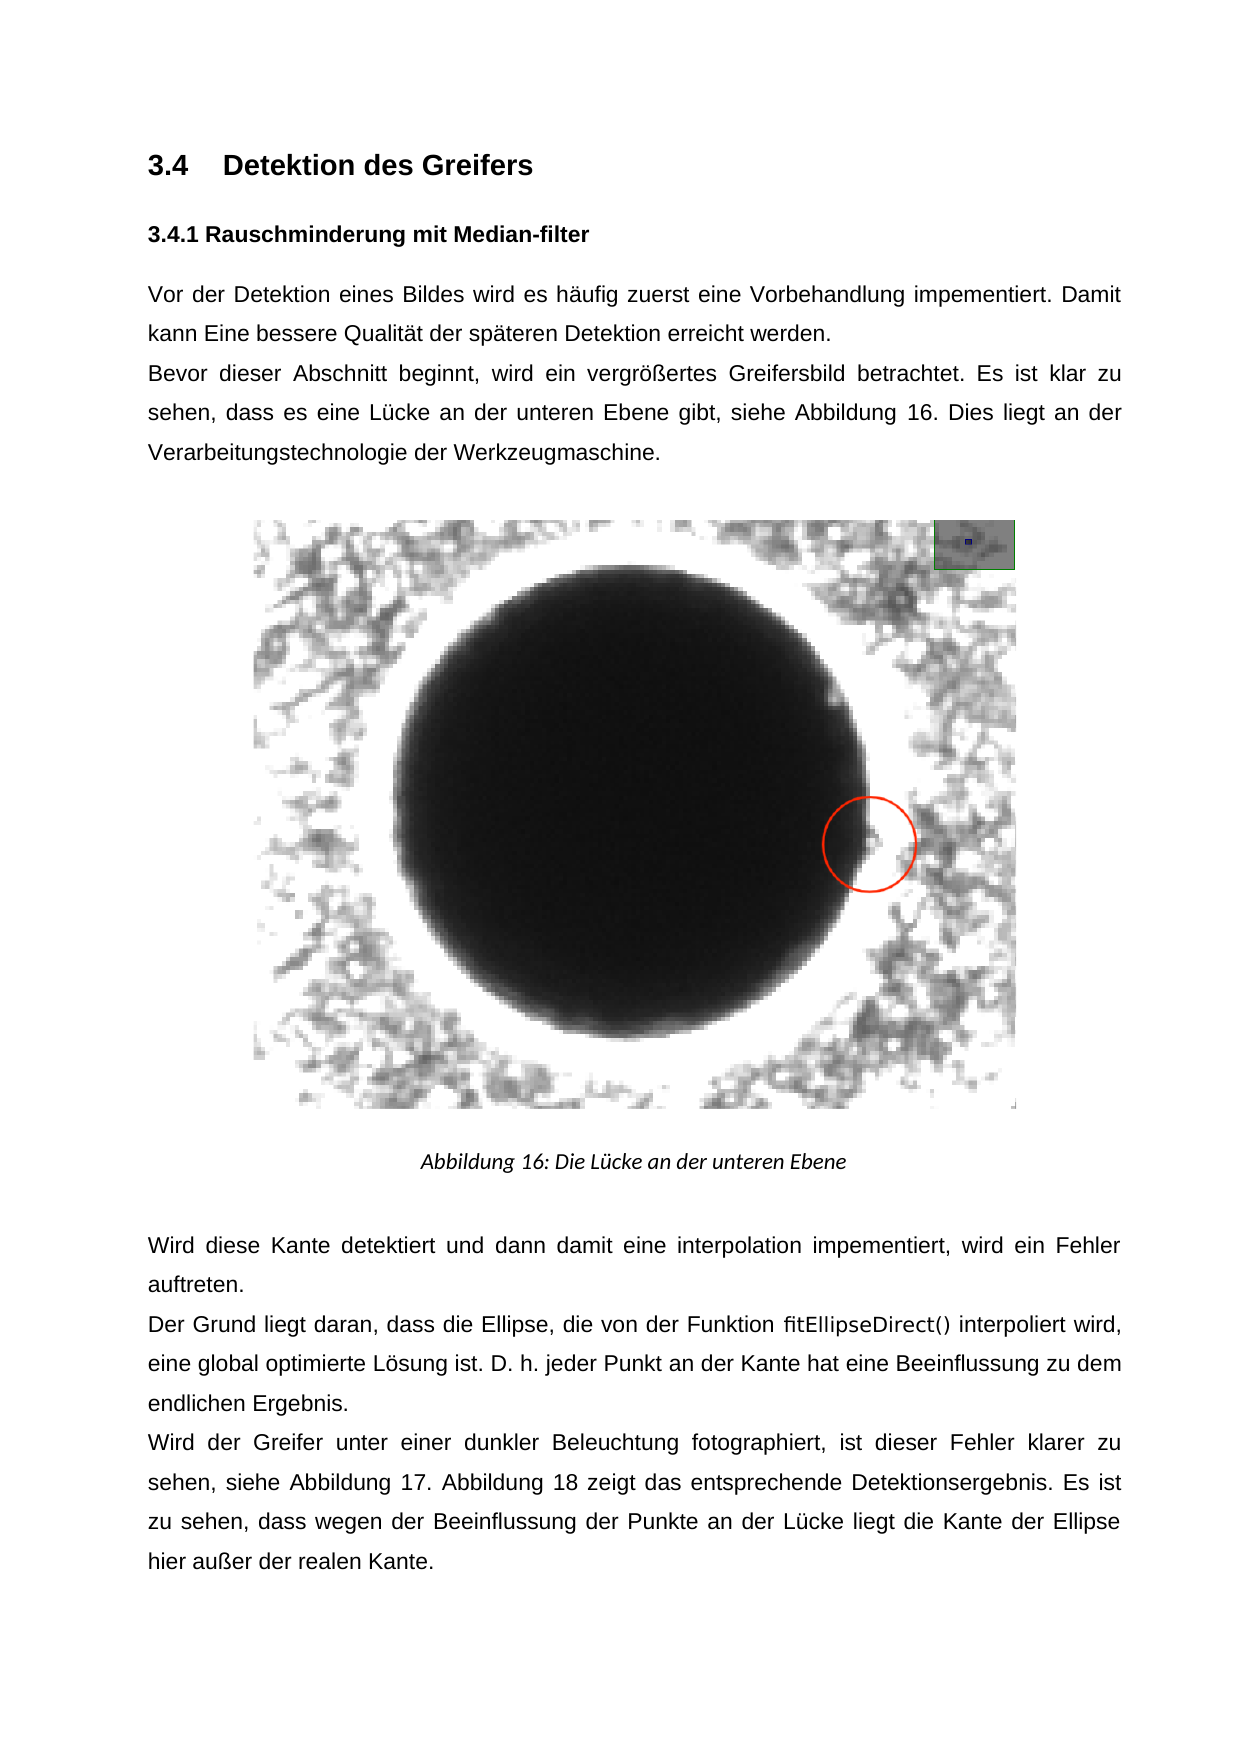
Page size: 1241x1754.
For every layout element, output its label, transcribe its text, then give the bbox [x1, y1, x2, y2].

text Vor der Detektion eines Bildes wird es häufig zuerst eine Vorbehandlung impementiert. Damit kann Eine bessere Qualität der späteren Detektion erreicht werden. [148, 281, 1122, 346]
text Wird der Greifer unter einer dunkler Beleuchtung fotographiert, ist dieser Fehler klarer zu sehen, siehe Abbildung 17. Abbildung 18 zeigt das entsprechende Detektionsergebnis. Es ist zu sehen, dass wegen der Beeinflussung der Punkte an der Lücke liegt die Kante der Ellipse hier außer der realen Kante. [148, 1429, 1122, 1574]
text Der Grund liegt daran, dass die Ellipse, die von der Funktion fitEllipseDirect() interpoliert wird, eine global optimierte Lösung ist. D. h. jeder Punkt an der Kante hat eine Beeinflussung zu dem endlichen Ergebnis. [148, 1311, 1122, 1416]
picture [253, 520, 1017, 1109]
subtitle Detektion des Greifers [148, 148, 1122, 181]
subtitle 3.4.1 Rauschminderung mit Median-filter [148, 221, 1122, 248]
text Bevor dieser Abschnitt beginnt, wird ein vergrößertes Greifersbild betrachtet. Es ist klar zu sehen, dass es eine Lücke an der unteren Ebene gibt, siehe Abbildung 16. Dies liegt an der Verarbeitungstechnologie der Werkzeugmaschine. [148, 359, 1122, 465]
text Abbildung 16: Die Lücke an der unteren Ebene [148, 1147, 1122, 1175]
text Wird diese Kante detektiert und dann damit eine interpolation impementiert, wird ein Fehler auftreten. [148, 1232, 1122, 1298]
